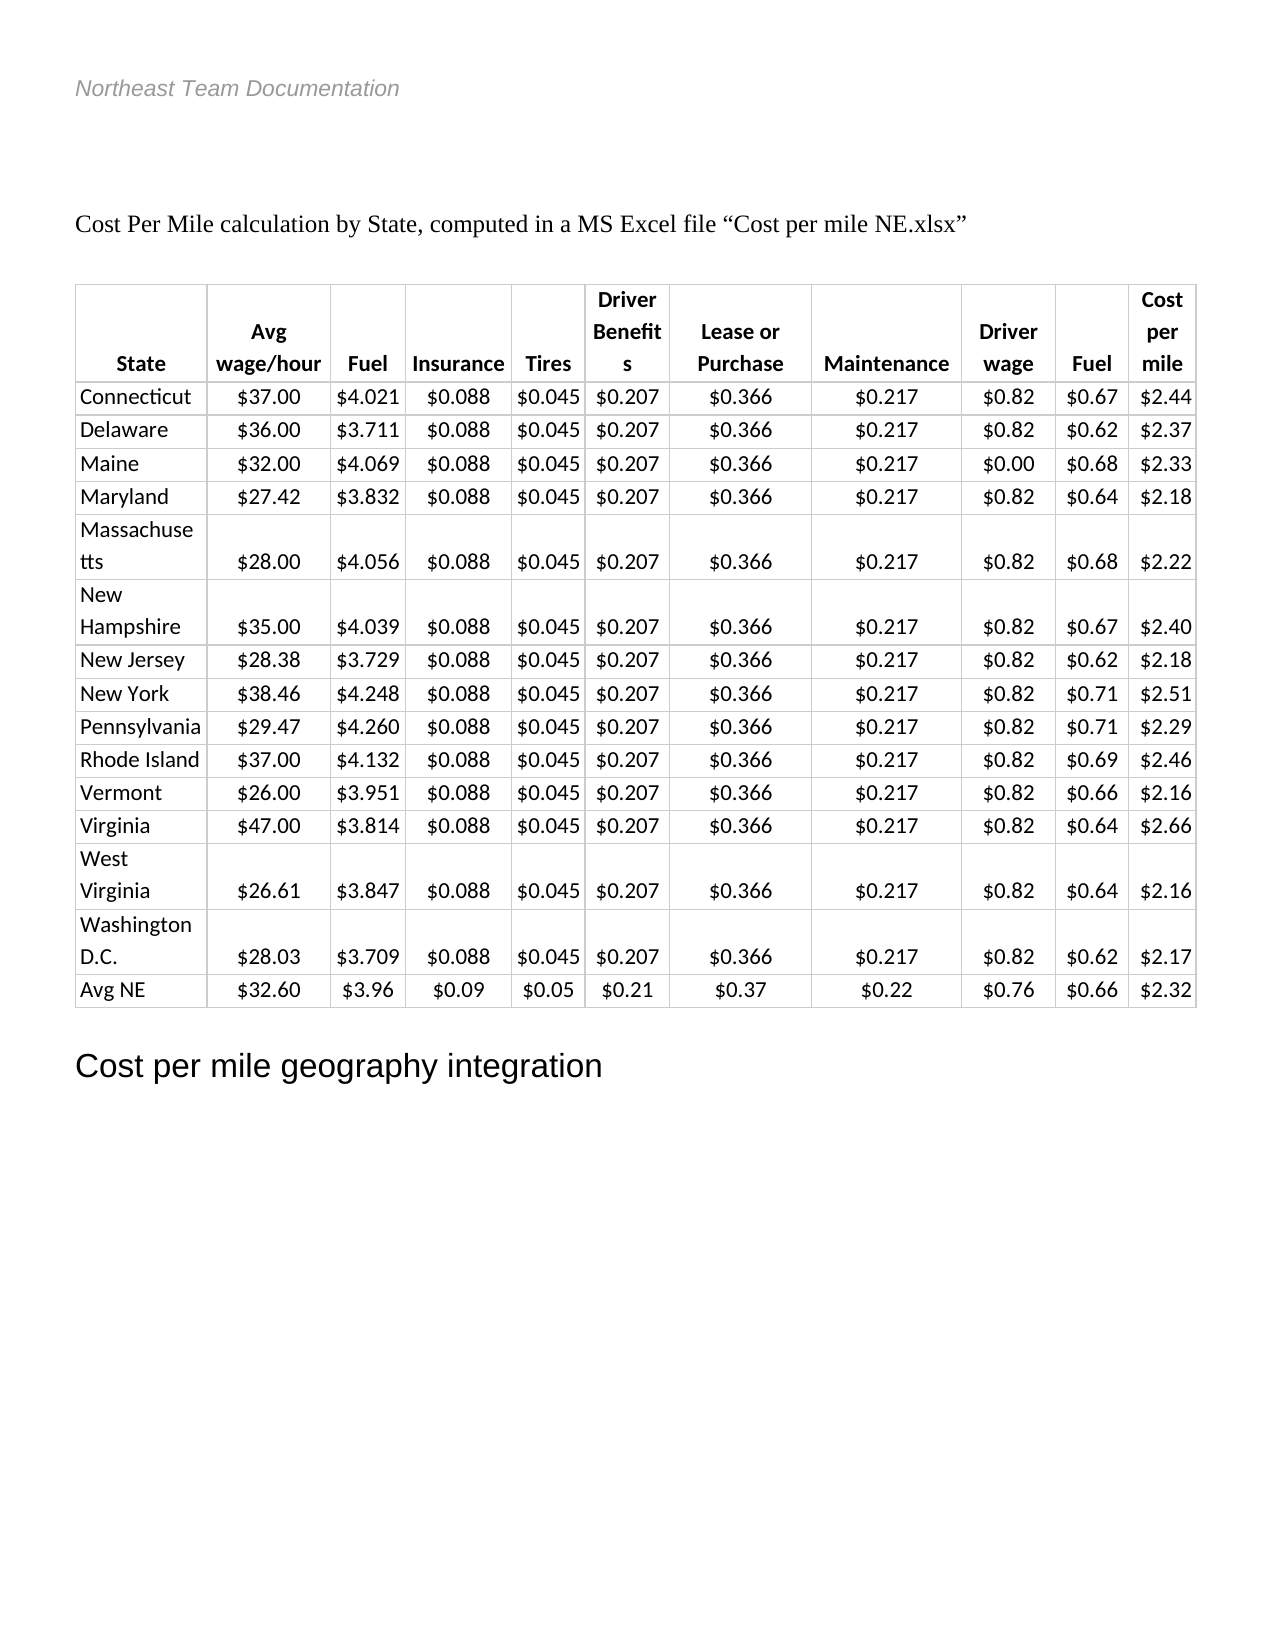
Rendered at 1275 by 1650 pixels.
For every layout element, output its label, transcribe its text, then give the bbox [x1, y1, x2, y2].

table_cell $0.088 [406, 811, 511, 843]
table_cell $0.207 [586, 515, 669, 579]
table_cell $0.82 [962, 416, 1055, 447]
table_cell $0.045 [512, 745, 584, 777]
table_cell $35.00 [208, 580, 330, 644]
table_cell $3.729 [331, 646, 405, 677]
table_cell $4.069 [331, 449, 405, 481]
table_cell $0.088 [406, 580, 511, 644]
table_cell $2.17 [1129, 910, 1195, 974]
table_cell $0.21 [586, 975, 669, 1007]
table_cell $0.045 [512, 778, 584, 810]
table_cell $0.088 [406, 646, 511, 677]
table_cell $0.217 [812, 449, 961, 481]
table_cell $0.207 [586, 679, 669, 711]
table_cell $0.64 [1056, 482, 1128, 514]
table_cell $0.207 [586, 383, 669, 414]
table_cell $28.03 [208, 910, 330, 974]
table_cell $0.62 [1056, 416, 1128, 447]
table_header Tires [512, 285, 584, 381]
table_cell $38.46 [208, 679, 330, 711]
table_cell $0.207 [586, 482, 669, 514]
table_cell $0.088 [406, 745, 511, 777]
table_cell Maryland [76, 482, 206, 514]
table_header Insurance [406, 285, 511, 381]
table_cell $27.42 [208, 482, 330, 514]
table_header State [76, 285, 206, 381]
table_cell $26.61 [208, 844, 330, 908]
table_cell $0.207 [586, 712, 669, 744]
table_cell $0.366 [670, 811, 811, 843]
table_cell Delaware [76, 416, 206, 447]
table_cell $36.00 [208, 416, 330, 447]
table_cell $0.69 [1056, 745, 1128, 777]
table_cell $0.207 [586, 844, 669, 908]
table_cell $2.29 [1129, 712, 1195, 744]
table_cell $4.039 [331, 580, 405, 644]
table_cell $2.46 [1129, 745, 1195, 777]
table_cell $0.71 [1056, 679, 1128, 711]
table_header Fuel [331, 285, 405, 381]
table_cell $3.709 [331, 910, 405, 974]
table_cell $0.82 [962, 482, 1055, 514]
table_cell $32.00 [208, 449, 330, 481]
table_cell $0.217 [812, 482, 961, 514]
table_cell $29.47 [208, 712, 330, 744]
table_cell $0.045 [512, 515, 584, 579]
table_cell $0.82 [962, 811, 1055, 843]
table_cell $0.82 [962, 515, 1055, 579]
table_cell $0.64 [1056, 844, 1128, 908]
table_cell $0.67 [1056, 580, 1128, 644]
table_cell $0.088 [406, 910, 511, 974]
table_header Cost per mile [1129, 285, 1195, 381]
table_cell $0.76 [962, 975, 1055, 1007]
table_cell $4.260 [331, 712, 405, 744]
table_cell $0.088 [406, 712, 511, 744]
table_cell $0.217 [812, 811, 961, 843]
table_cell $28.38 [208, 646, 330, 677]
table_cell $0.088 [406, 679, 511, 711]
table_cell $0.366 [670, 449, 811, 481]
table_header Driver Benefits [586, 285, 669, 381]
table_cell $0.088 [406, 844, 511, 908]
table_cell $0.366 [670, 910, 811, 974]
table_cell $0.82 [962, 580, 1055, 644]
table_cell $3.832 [331, 482, 405, 514]
table_cell $0.22 [812, 975, 961, 1007]
table_cell $26.00 [208, 778, 330, 810]
table_header Fuel [1056, 285, 1128, 381]
table_cell $0.82 [962, 910, 1055, 974]
table_cell $0.82 [962, 844, 1055, 908]
table_cell $0.207 [586, 745, 669, 777]
table_cell $0.088 [406, 482, 511, 514]
table_cell $2.18 [1129, 482, 1195, 514]
table_cell $0.207 [586, 811, 669, 843]
table_cell $0.366 [670, 712, 811, 744]
table_cell $0.045 [512, 646, 584, 677]
table_cell $0.217 [812, 778, 961, 810]
table_cell $0.366 [670, 515, 811, 579]
table_header Avg wage/hour [208, 285, 330, 381]
table_cell $2.33 [1129, 449, 1195, 481]
table_cell $0.088 [406, 515, 511, 579]
table_cell $0.82 [962, 646, 1055, 677]
table_cell $0.00 [962, 449, 1055, 481]
table_cell $0.366 [670, 580, 811, 644]
table_header Driver wage [962, 285, 1055, 381]
table_cell $2.44 [1129, 383, 1195, 414]
table_cell $0.68 [1056, 449, 1128, 481]
table_cell New Hampshire [76, 580, 206, 644]
table_cell Washington D.C. [76, 910, 206, 974]
table_cell $2.22 [1129, 515, 1195, 579]
table_cell $4.056 [331, 515, 405, 579]
table_cell $0.088 [406, 383, 511, 414]
table_cell $0.09 [406, 975, 511, 1007]
table_cell $0.82 [962, 679, 1055, 711]
table_cell $4.132 [331, 745, 405, 777]
table_cell $0.217 [812, 383, 961, 414]
table_cell $0.64 [1056, 811, 1128, 843]
table_cell $0.366 [670, 416, 811, 447]
table_cell $0.207 [586, 778, 669, 810]
table_cell $47.00 [208, 811, 330, 843]
table_cell $0.217 [812, 416, 961, 447]
table_cell $3.814 [331, 811, 405, 843]
table_cell $37.00 [208, 745, 330, 777]
table_cell $2.16 [1129, 778, 1195, 810]
table_cell $0.045 [512, 679, 584, 711]
table_cell Maine [76, 449, 206, 481]
table_cell $0.67 [1056, 383, 1128, 414]
table_cell $0.366 [670, 383, 811, 414]
table_cell $0.366 [670, 778, 811, 810]
table_cell $0.088 [406, 778, 511, 810]
table_cell $2.32 [1129, 975, 1195, 1007]
table_cell $2.37 [1129, 416, 1195, 447]
table_cell $0.62 [1056, 646, 1128, 677]
table_cell $0.207 [586, 646, 669, 677]
table_cell $0.045 [512, 811, 584, 843]
table_cell $0.045 [512, 580, 584, 644]
table_cell $0.045 [512, 383, 584, 414]
table_cell $0.62 [1056, 910, 1128, 974]
table_cell $0.207 [586, 449, 669, 481]
table_cell $0.217 [812, 712, 961, 744]
table_cell West Virginia [76, 844, 206, 908]
table_cell $37.00 [208, 383, 330, 414]
table_cell $0.71 [1056, 712, 1128, 744]
table_cell $0.045 [512, 712, 584, 744]
table_cell $0.045 [512, 416, 584, 447]
subtitle Cost per mile geography integration [75, 1046, 1200, 1084]
table_cell $32.60 [208, 975, 330, 1007]
table_cell $0.66 [1056, 975, 1128, 1007]
table_cell $0.82 [962, 745, 1055, 777]
table_cell $0.366 [670, 482, 811, 514]
table_cell $0.045 [512, 844, 584, 908]
table_cell Massachusetts [76, 515, 206, 579]
table_cell $0.217 [812, 745, 961, 777]
table_cell $2.66 [1129, 811, 1195, 843]
table_cell $2.51 [1129, 679, 1195, 711]
table_cell $0.217 [812, 580, 961, 644]
table_cell $3.951 [331, 778, 405, 810]
table_cell $0.088 [406, 449, 511, 481]
table_header Lease or Purchase [670, 285, 811, 381]
table_cell $0.37 [670, 975, 811, 1007]
table_cell $0.217 [812, 679, 961, 711]
table_cell $2.18 [1129, 646, 1195, 677]
table_cell $0.207 [586, 416, 669, 447]
table_cell $0.088 [406, 416, 511, 447]
table_cell $2.16 [1129, 844, 1195, 908]
table_cell Vermont [76, 778, 206, 810]
table_cell $0.045 [512, 482, 584, 514]
table_cell $0.217 [812, 515, 961, 579]
table_cell $0.045 [512, 910, 584, 974]
table_cell $0.207 [586, 910, 669, 974]
table_cell $4.021 [331, 383, 405, 414]
table_cell $0.045 [512, 449, 584, 481]
table_cell $3.96 [331, 975, 405, 1007]
table_cell $2.40 [1129, 580, 1195, 644]
text Cost Per Mile calculation by State, computed in a MS Excel file “Cost per mile NE.xlsx” [75, 209, 1200, 238]
table_cell $0.366 [670, 844, 811, 908]
table_cell $0.366 [670, 679, 811, 711]
table_cell Connecticut [76, 383, 206, 414]
table_cell $0.05 [512, 975, 584, 1007]
table_cell $0.82 [962, 778, 1055, 810]
table_cell Virginia [76, 811, 206, 843]
table_cell $0.82 [962, 712, 1055, 744]
table_cell $0.366 [670, 745, 811, 777]
table_cell $4.248 [331, 679, 405, 711]
table_cell New York [76, 679, 206, 711]
table_header Maintenance [812, 285, 961, 381]
table_cell $0.217 [812, 910, 961, 974]
table_cell $0.366 [670, 646, 811, 677]
table_cell $3.711 [331, 416, 405, 447]
table_cell Rhode Island [76, 745, 206, 777]
table_cell $0.68 [1056, 515, 1128, 579]
table_cell Pennsylvania [76, 712, 206, 744]
table_cell $28.00 [208, 515, 330, 579]
table_cell New Jersey [76, 646, 206, 677]
table_cell Avg NE [76, 975, 206, 1007]
table_cell $0.217 [812, 646, 961, 677]
table_cell $0.82 [962, 383, 1055, 414]
table_cell $0.217 [812, 844, 961, 908]
table_cell $3.847 [331, 844, 405, 908]
table_cell $0.207 [586, 580, 669, 644]
table_cell $0.66 [1056, 778, 1128, 810]
